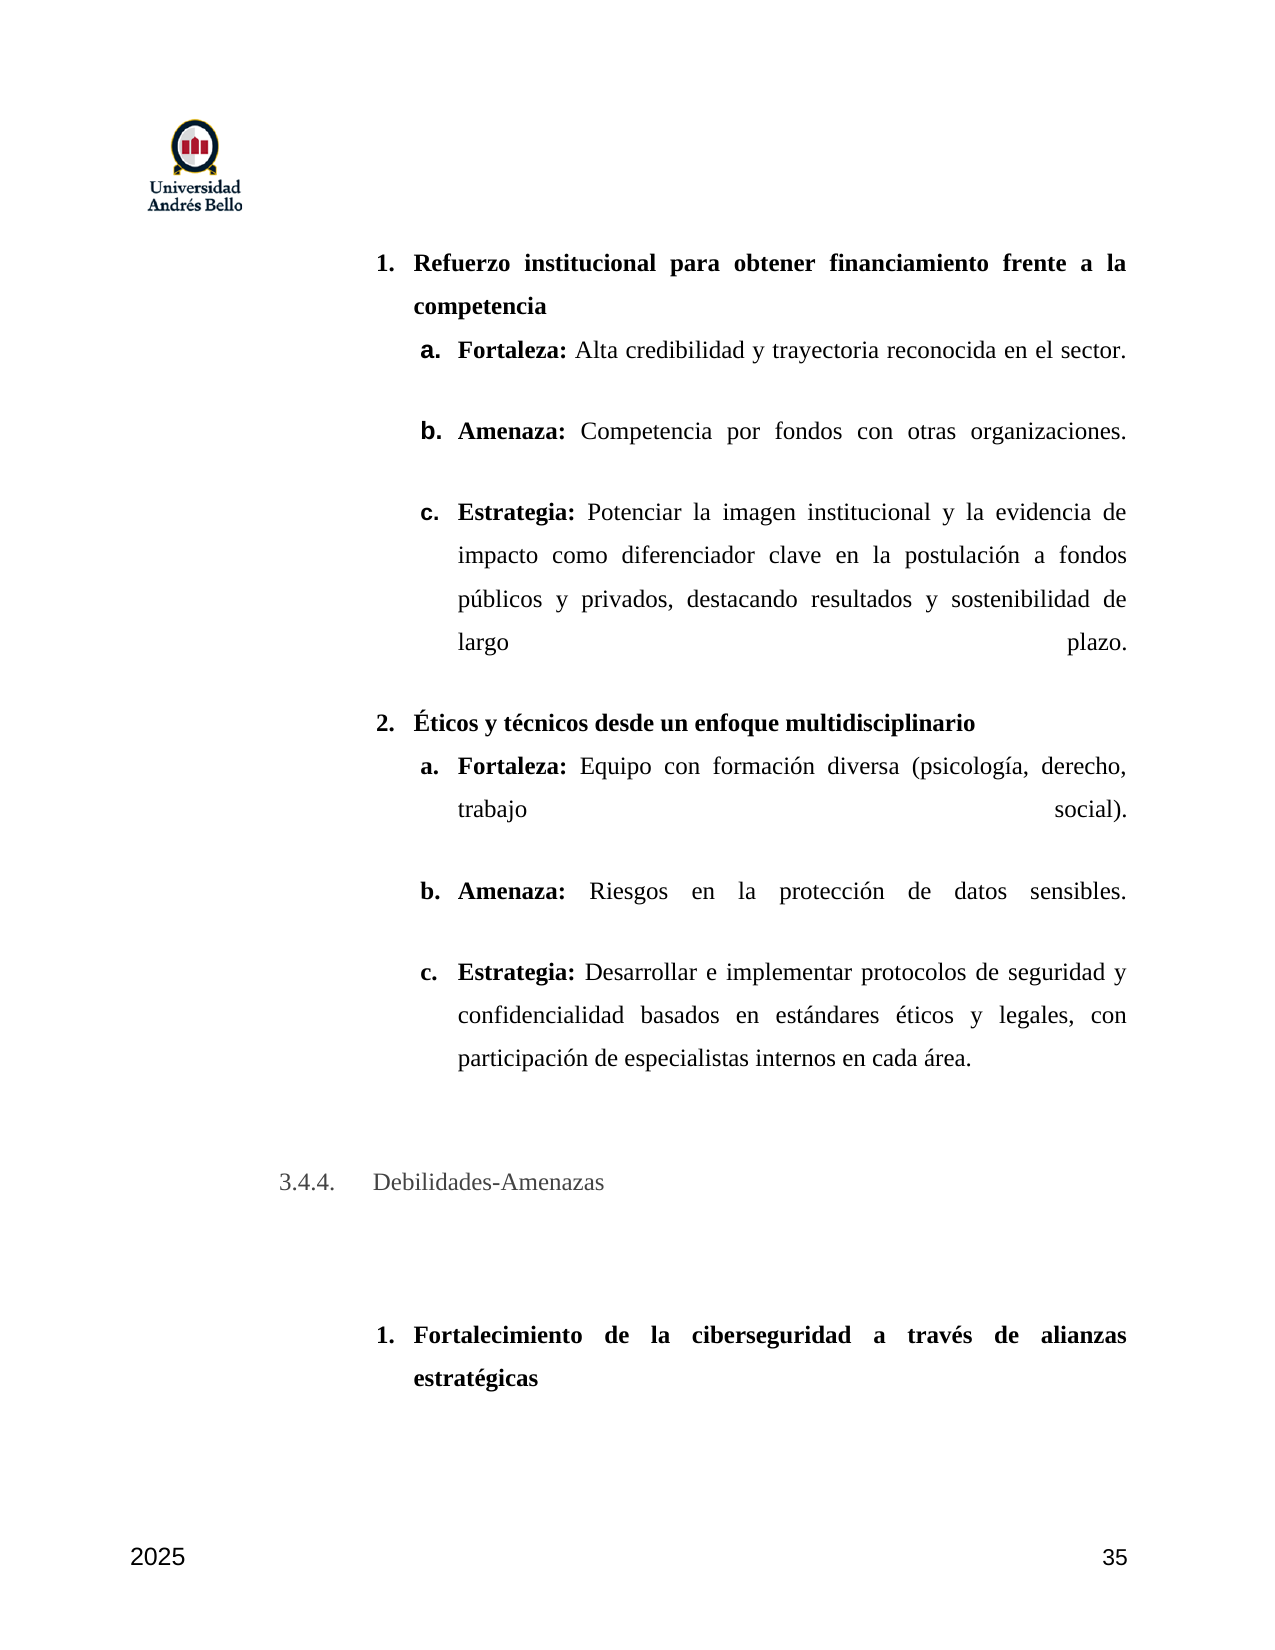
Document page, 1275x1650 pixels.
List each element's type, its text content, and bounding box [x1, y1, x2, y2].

list Refuerzo institucional para obtener financiamiento frente a la competencia [376, 248, 1127, 320]
list Estrategia: Potenciar la imagen institucional y la evidencia de impacto como diferenciador clave en la postulación a fondos públicos y privados, destacando resultados y sostenibilidad de largo plazo. [420, 497, 1127, 695]
list Amenaza: Riesgos en la protección de datos sensibles. [420, 876, 1127, 944]
list Fortaleza: Alta credibilidad y trayectoria reconocida en el sector. [420, 334, 1127, 403]
list Fortalecimiento de la ciberseguridad a través de alianzas estratégicas [376, 1320, 1127, 1432]
picture [147, 118, 243, 212]
list Estrategia: Desarrollar e implementar protocolos de seguridad y confidencialidad basados en estándares éticos y legales, con participación de especialistas internos en cada área. [420, 957, 1127, 1072]
subtitle Debilidades-Amenazas [335, 1167, 1127, 1196]
list Fortaleza: Equipo con formación diversa (psicología, derecho, trabajo social). [420, 751, 1127, 863]
list Amenaza: Competencia por fondos con otras organizaciones. [420, 416, 1127, 484]
list Éticos y técnicos desde un enfoque multidisciplinario [376, 708, 1127, 737]
